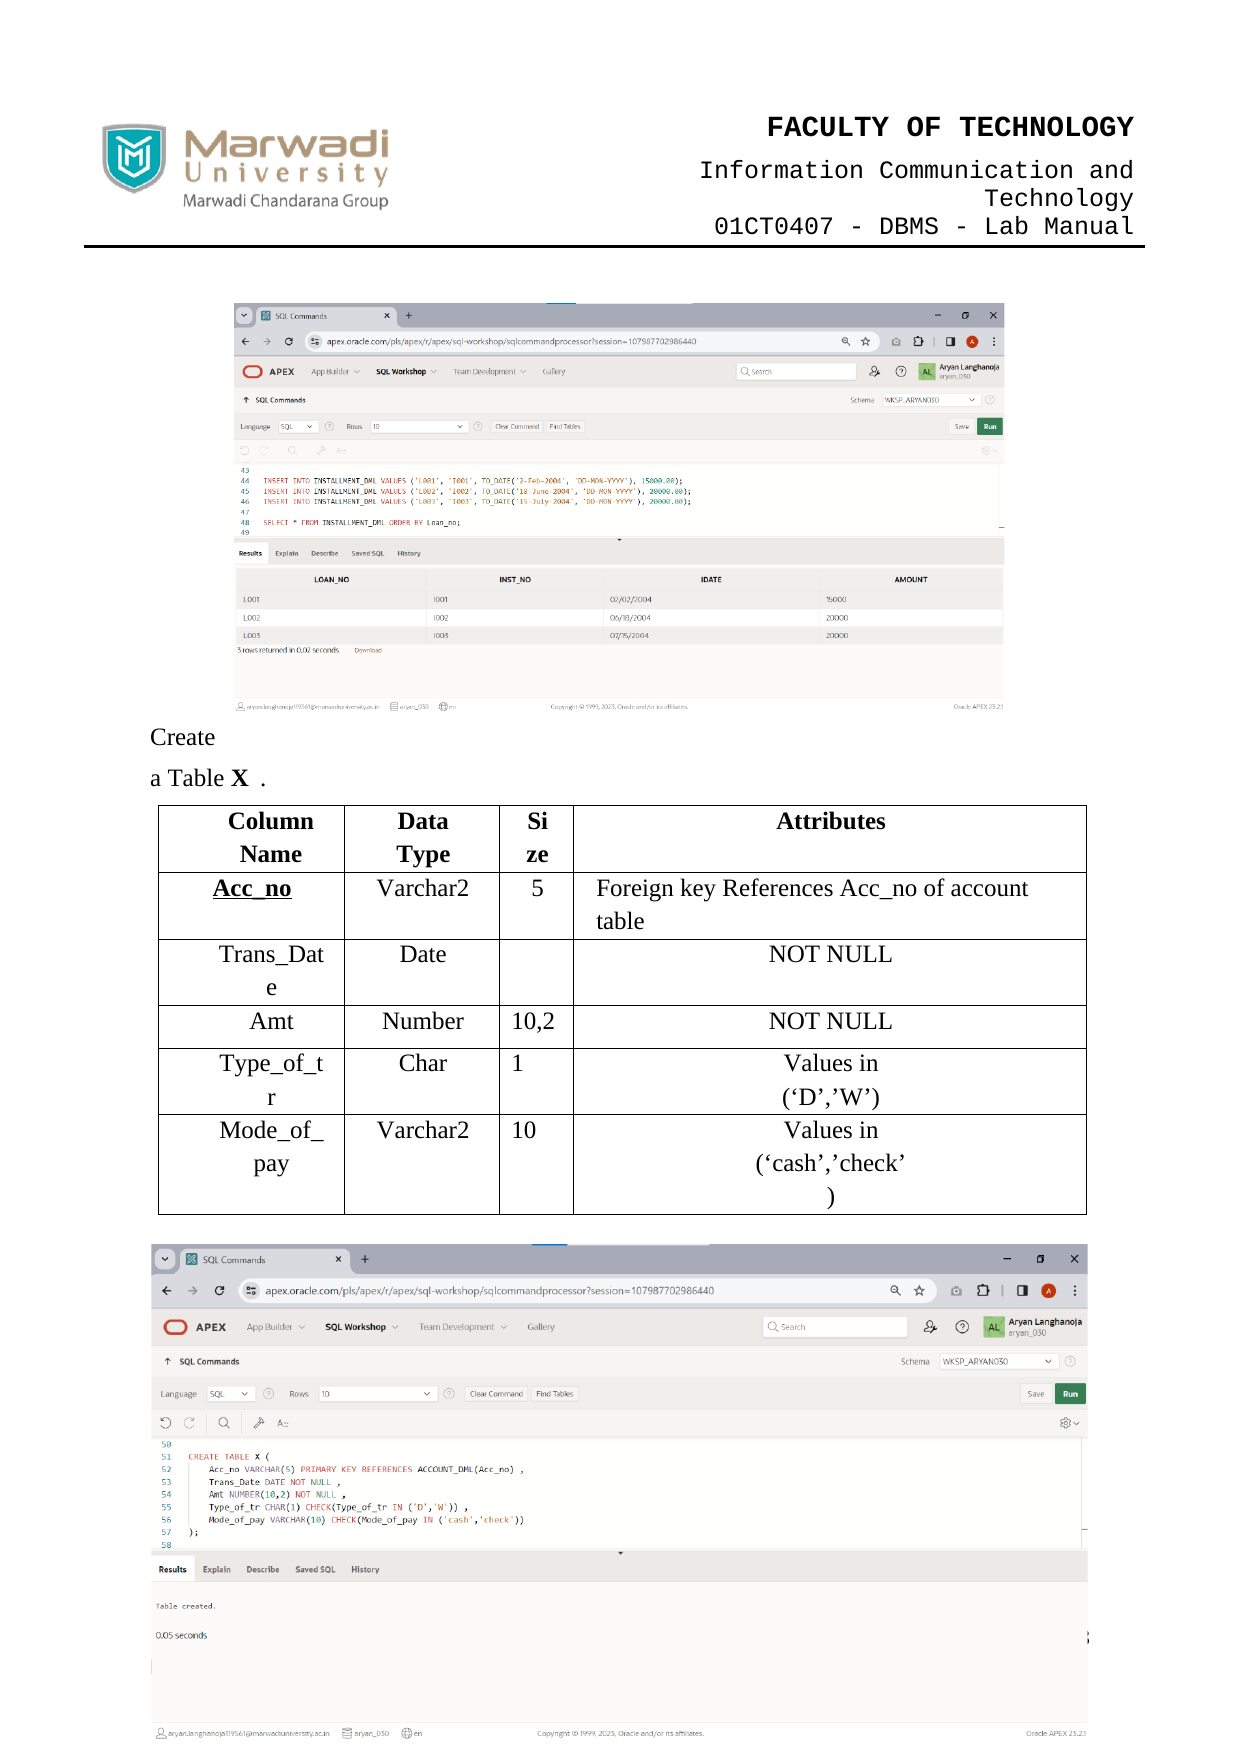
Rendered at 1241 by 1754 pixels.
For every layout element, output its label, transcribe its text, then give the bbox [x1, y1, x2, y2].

picture [150, 1254, 1087, 1752]
table_cell Values in (‘D’,’W’) [574, 1062, 1086, 1127]
table_cell 1 [500, 1062, 573, 1127]
table_cell Type_of_tr [159, 1062, 344, 1127]
table_cell Number [345, 1019, 499, 1061]
table_cell Char [345, 1062, 499, 1127]
table_cell Trans_Date [159, 953, 344, 1018]
table_cell Varchar2 [345, 886, 499, 952]
table_cell Mode_of_pay [159, 1128, 344, 1227]
table_cell Amt [159, 1019, 344, 1061]
table_cell 10 [500, 1128, 573, 1227]
table_header Size [500, 819, 573, 885]
table_cell Foreign key References Acc_no of account table [574, 886, 1086, 952]
table_cell Date [345, 953, 499, 1018]
table_header Column Name [159, 819, 344, 885]
table_cell [500, 953, 573, 1018]
table_header Attributes [574, 819, 1086, 885]
table_cell NOT NULL [574, 1019, 1086, 1061]
text Create a Table X . [150, 722, 522, 805]
picture [232, 303, 1004, 710]
table_cell NOT NULL [574, 953, 1086, 1018]
table_cell 10,2 [500, 1019, 573, 1061]
table_header Data Type [345, 819, 499, 885]
table_cell 5 [500, 886, 573, 952]
table_cell Varchar2 [345, 1128, 499, 1227]
table_cell Values in (‘cash’,’check’) [574, 1128, 1086, 1227]
table_cell Acc_no [159, 886, 344, 952]
picture [95, 112, 395, 225]
